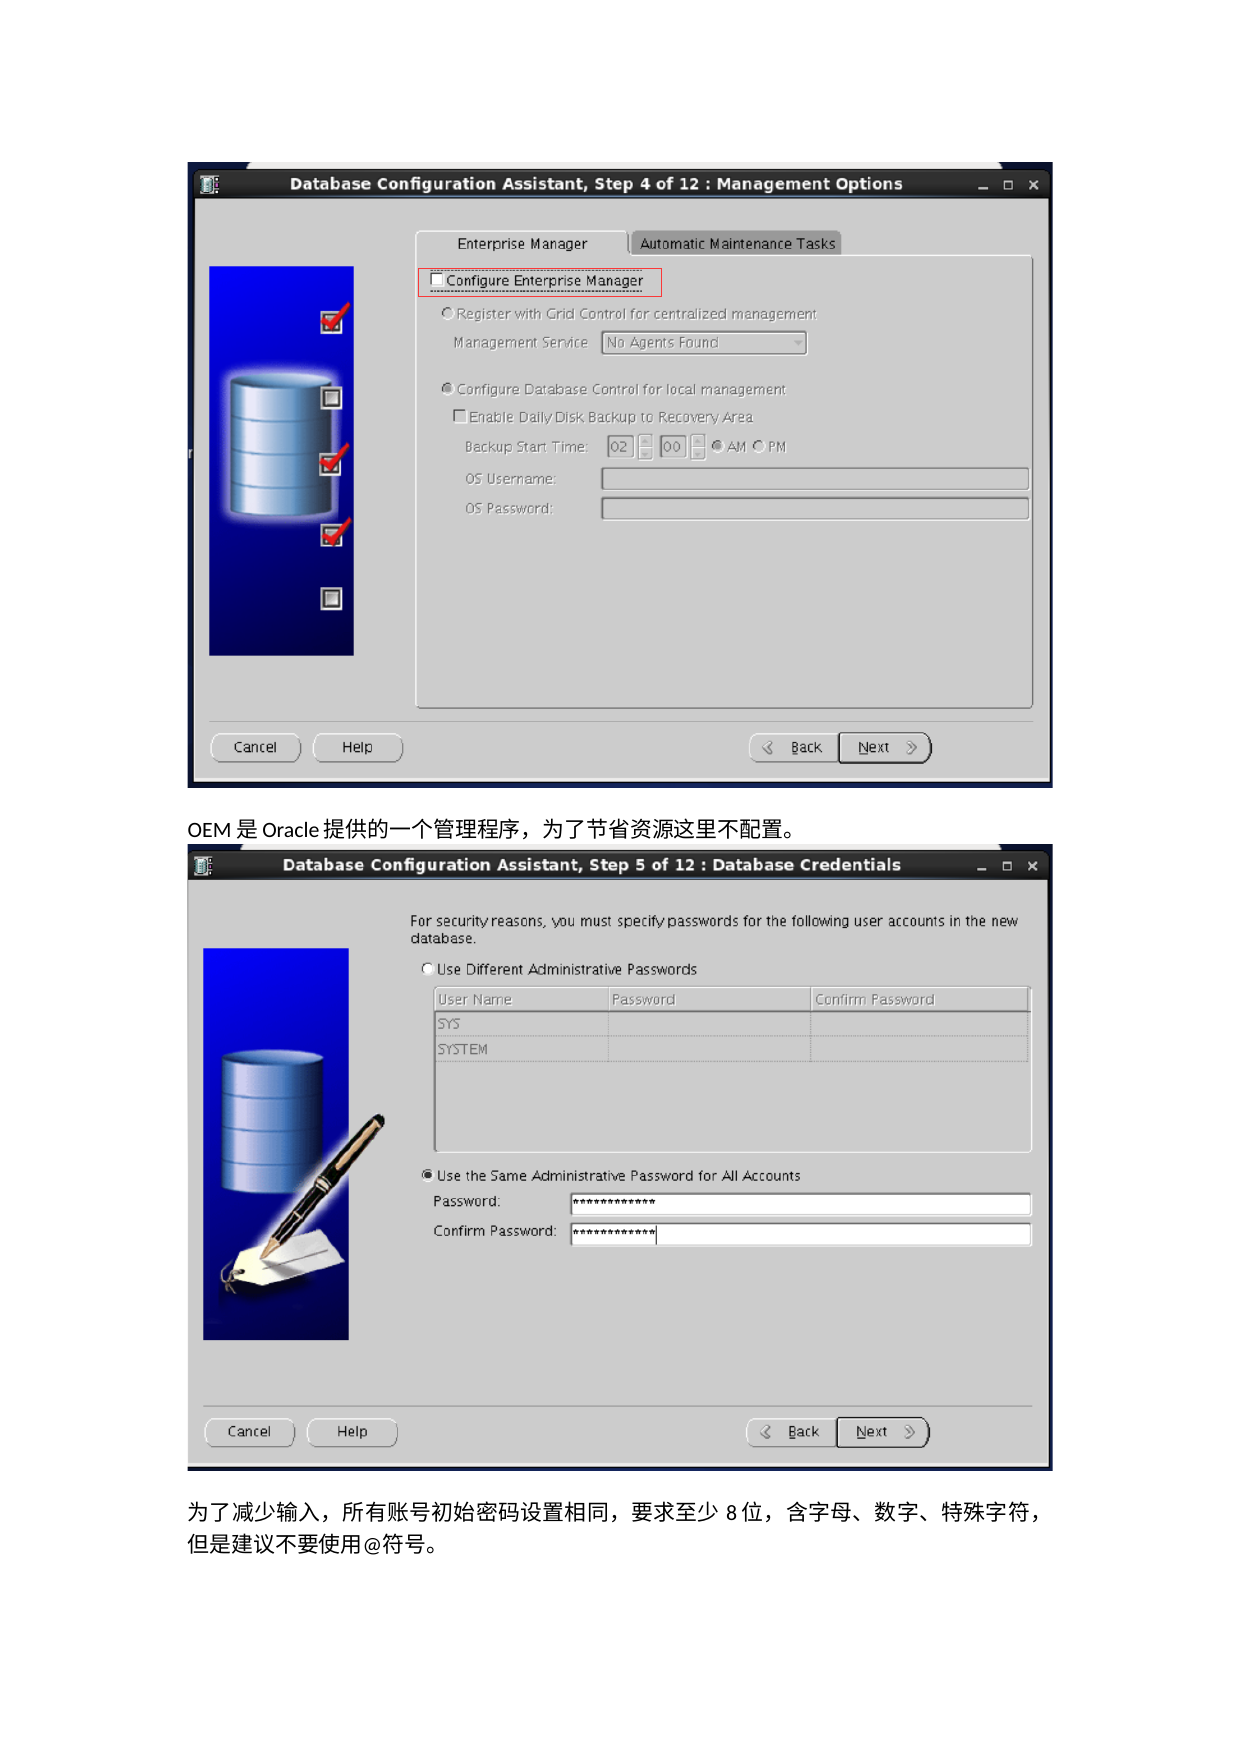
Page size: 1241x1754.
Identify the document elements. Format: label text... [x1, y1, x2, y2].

text OEM是Oracle提供的一个管理程序，为了节省资源这里不配置。 [187, 812, 1053, 844]
picture [187, 162, 1053, 788]
text 为了减少输入，所有账号初始密码设置相同，要求至少8位，含字母、数字、特殊字符，但是建议不要使用@符号。 [187, 1494, 1053, 1559]
picture [187, 844, 1053, 1471]
